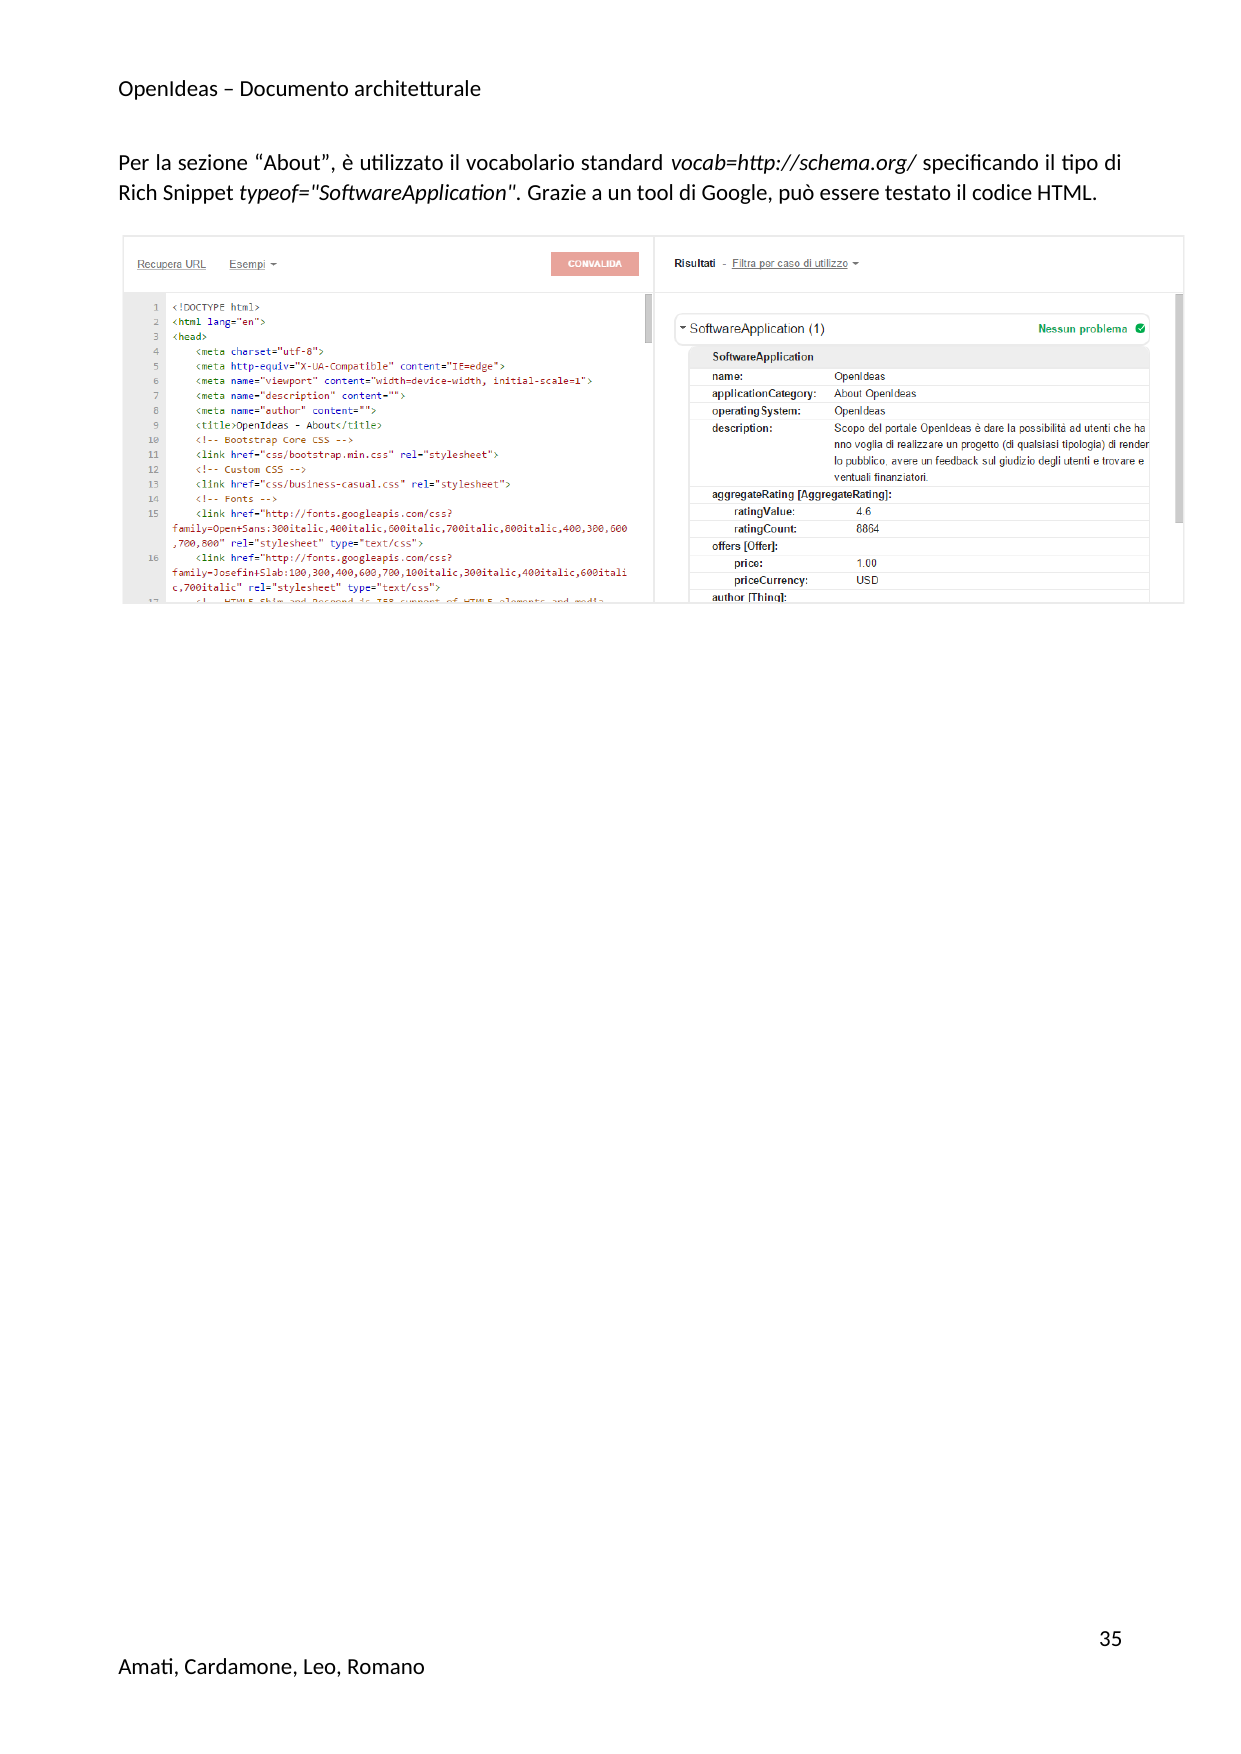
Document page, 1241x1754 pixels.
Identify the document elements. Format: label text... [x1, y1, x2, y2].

picture [118, 224, 1198, 605]
text Per la sezione “About”, è utilizzato il vocabolario standard vocab=http://schema.org/ specificando il tipo di Rich Snippet typeof="SoftwareApplication". Grazie a un tool di Google, può essere testato il codice HTML. [118, 148, 1122, 206]
